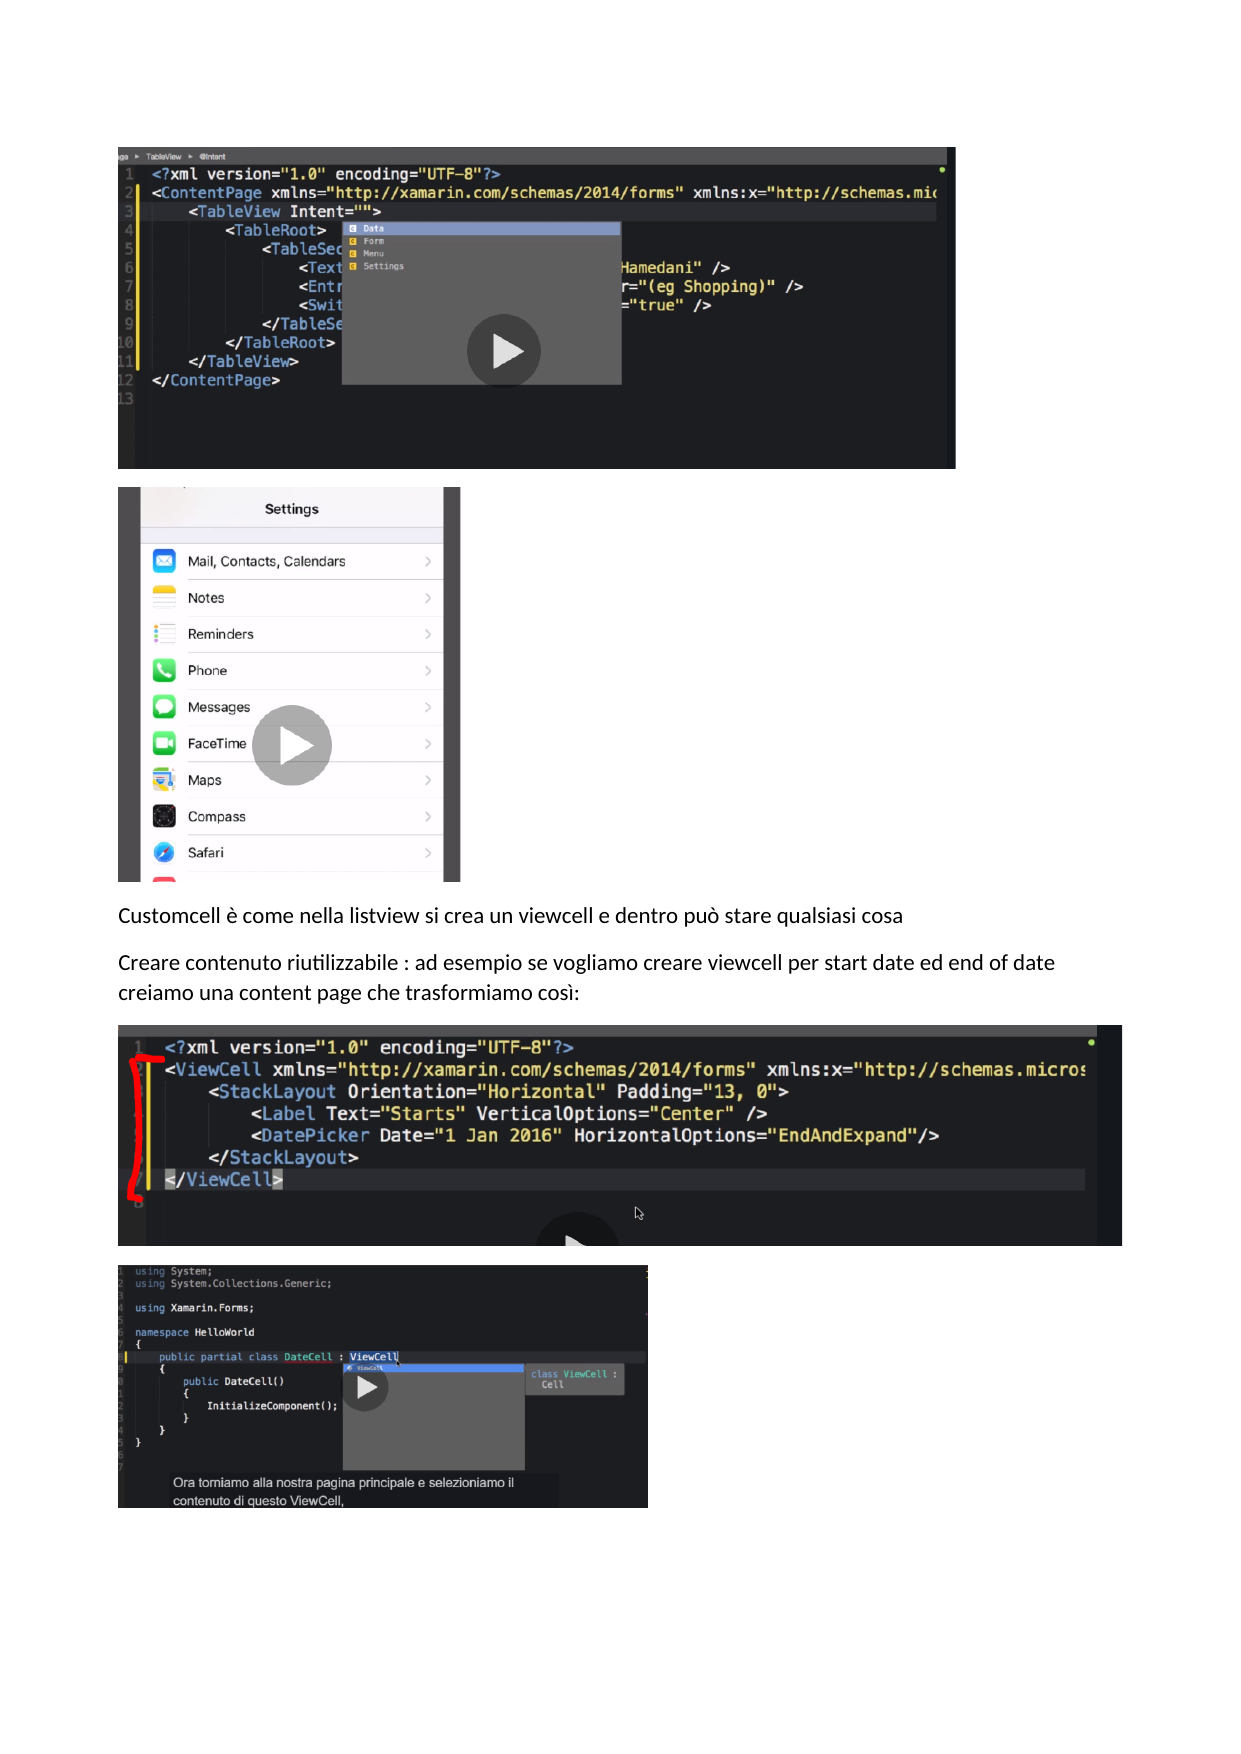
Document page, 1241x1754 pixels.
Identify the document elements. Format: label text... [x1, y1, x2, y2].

picture [118, 1025, 1123, 1246]
text Customcell è come nella listview si crea un viewcell e dentro può stare qualsiasi cosa [118, 901, 1122, 929]
picture [118, 147, 956, 469]
picture [118, 487, 461, 882]
picture [118, 1265, 648, 1508]
text Creare contenuto riutilizzabile : ad esempio se vogliamo creare viewcell per start date ed end of date creiamo una content page che trasformiamo così: [118, 948, 1122, 1006]
